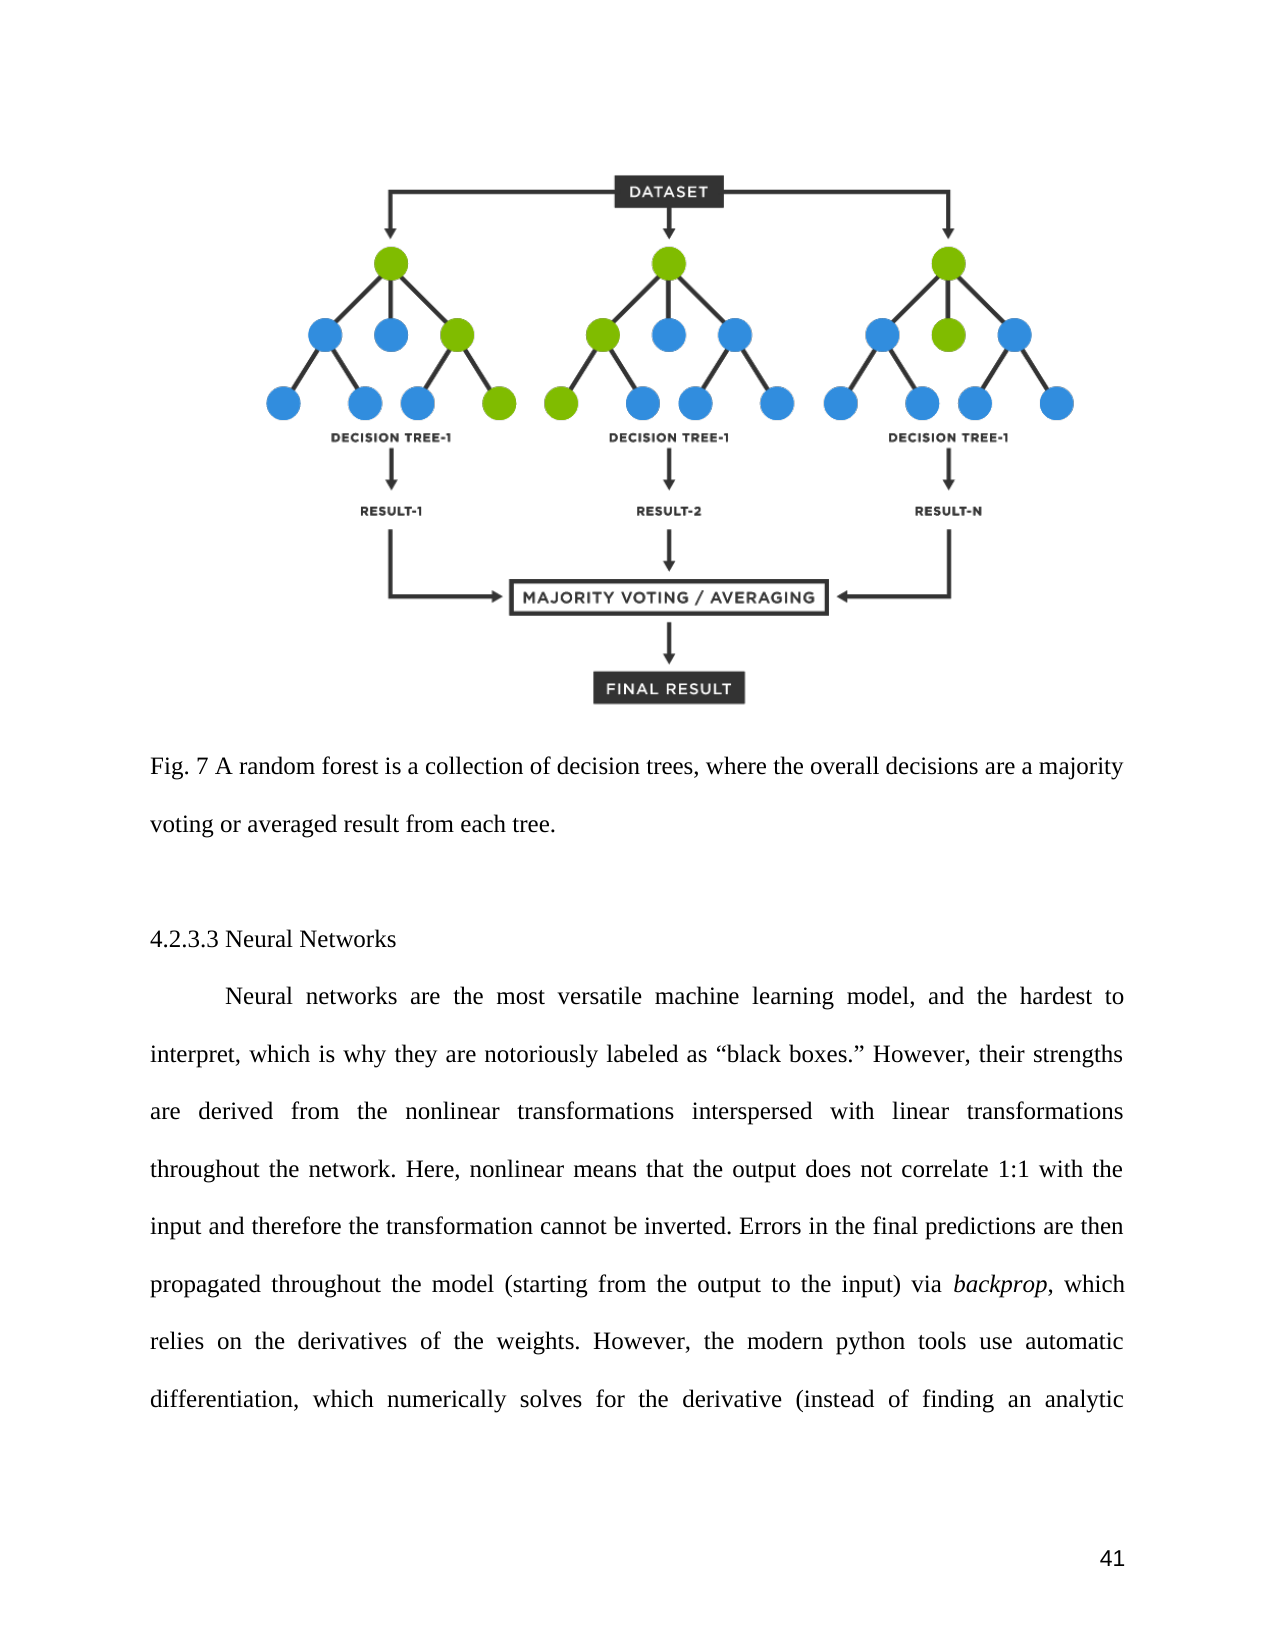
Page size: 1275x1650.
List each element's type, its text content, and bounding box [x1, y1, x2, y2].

list Neural Networks [150, 924, 1125, 952]
text Fig. 7 A random forest is a collection of decision trees, where the overall decisions are a majority voting or averaged result from each tree. [150, 751, 1125, 837]
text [150, 981, 1125, 1412]
picture [257, 150, 1093, 725]
